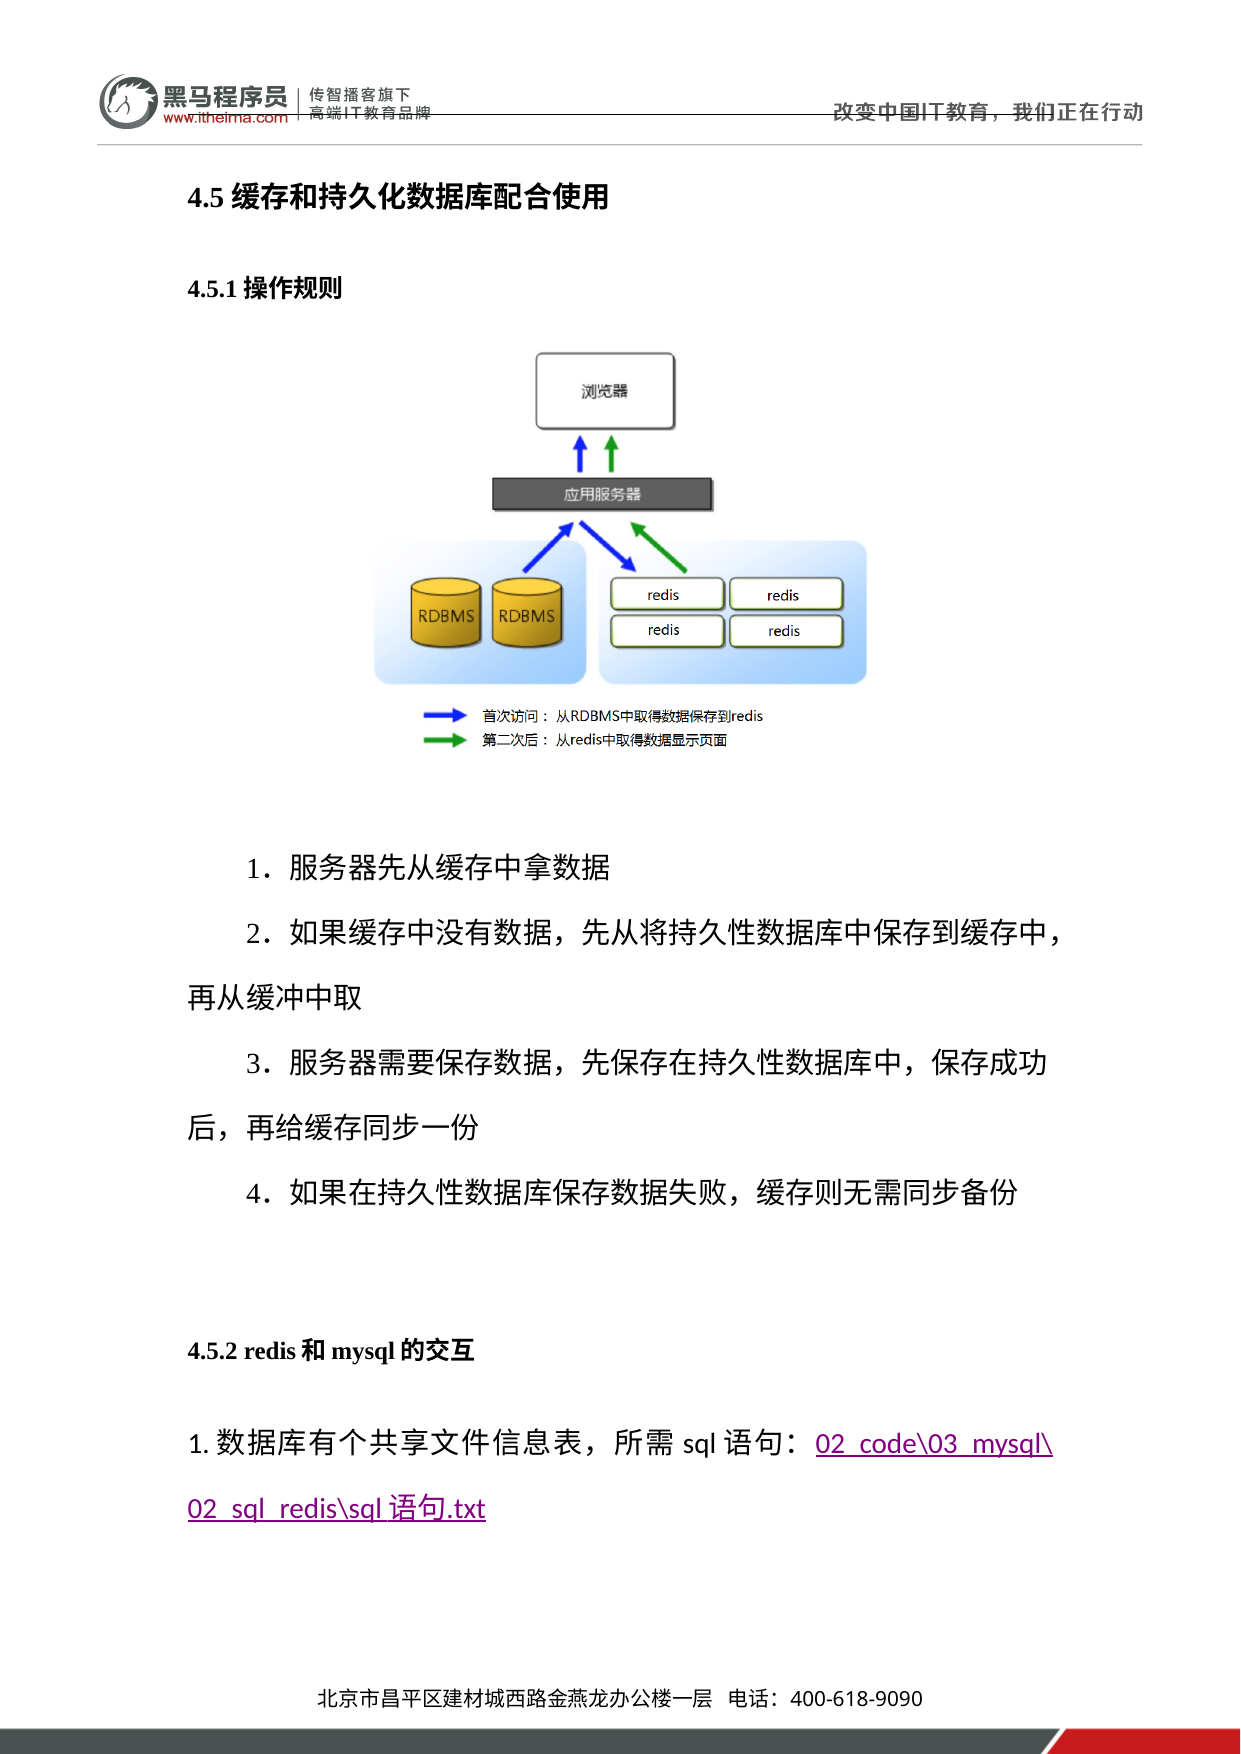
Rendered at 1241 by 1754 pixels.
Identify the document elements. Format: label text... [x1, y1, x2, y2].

subtitle 4.5.1 操作规则 [187, 254, 1053, 319]
picture [0, 3, 1241, 153]
picture [370, 346, 870, 757]
list 服务器需要保存数据，先保存在持久性数据库中，保存成功后，再给缓存同步一份 [187, 1029, 1053, 1159]
picture [0, 1669, 1241, 1754]
list 数据库有个共享文件信息表，所需sql语句：02_code\03_mysql\02_sql_redis\sql语句.txt [187, 1408, 1053, 1538]
list 如果缓存中没有数据，先从将持久性数据库中保存到缓存中，再从缓冲中取 [187, 899, 1053, 1029]
subtitle 4.5.2 redis和mysql的交互 [187, 1316, 1053, 1381]
list 服务器先从缓存中拿数据 [187, 834, 1053, 899]
list 如果在持久性数据库保存数据失败，缓存则无需同步备份 [187, 1159, 1053, 1224]
subtitle 4.5 缓存和持久化数据库配合使用 [187, 162, 1053, 227]
